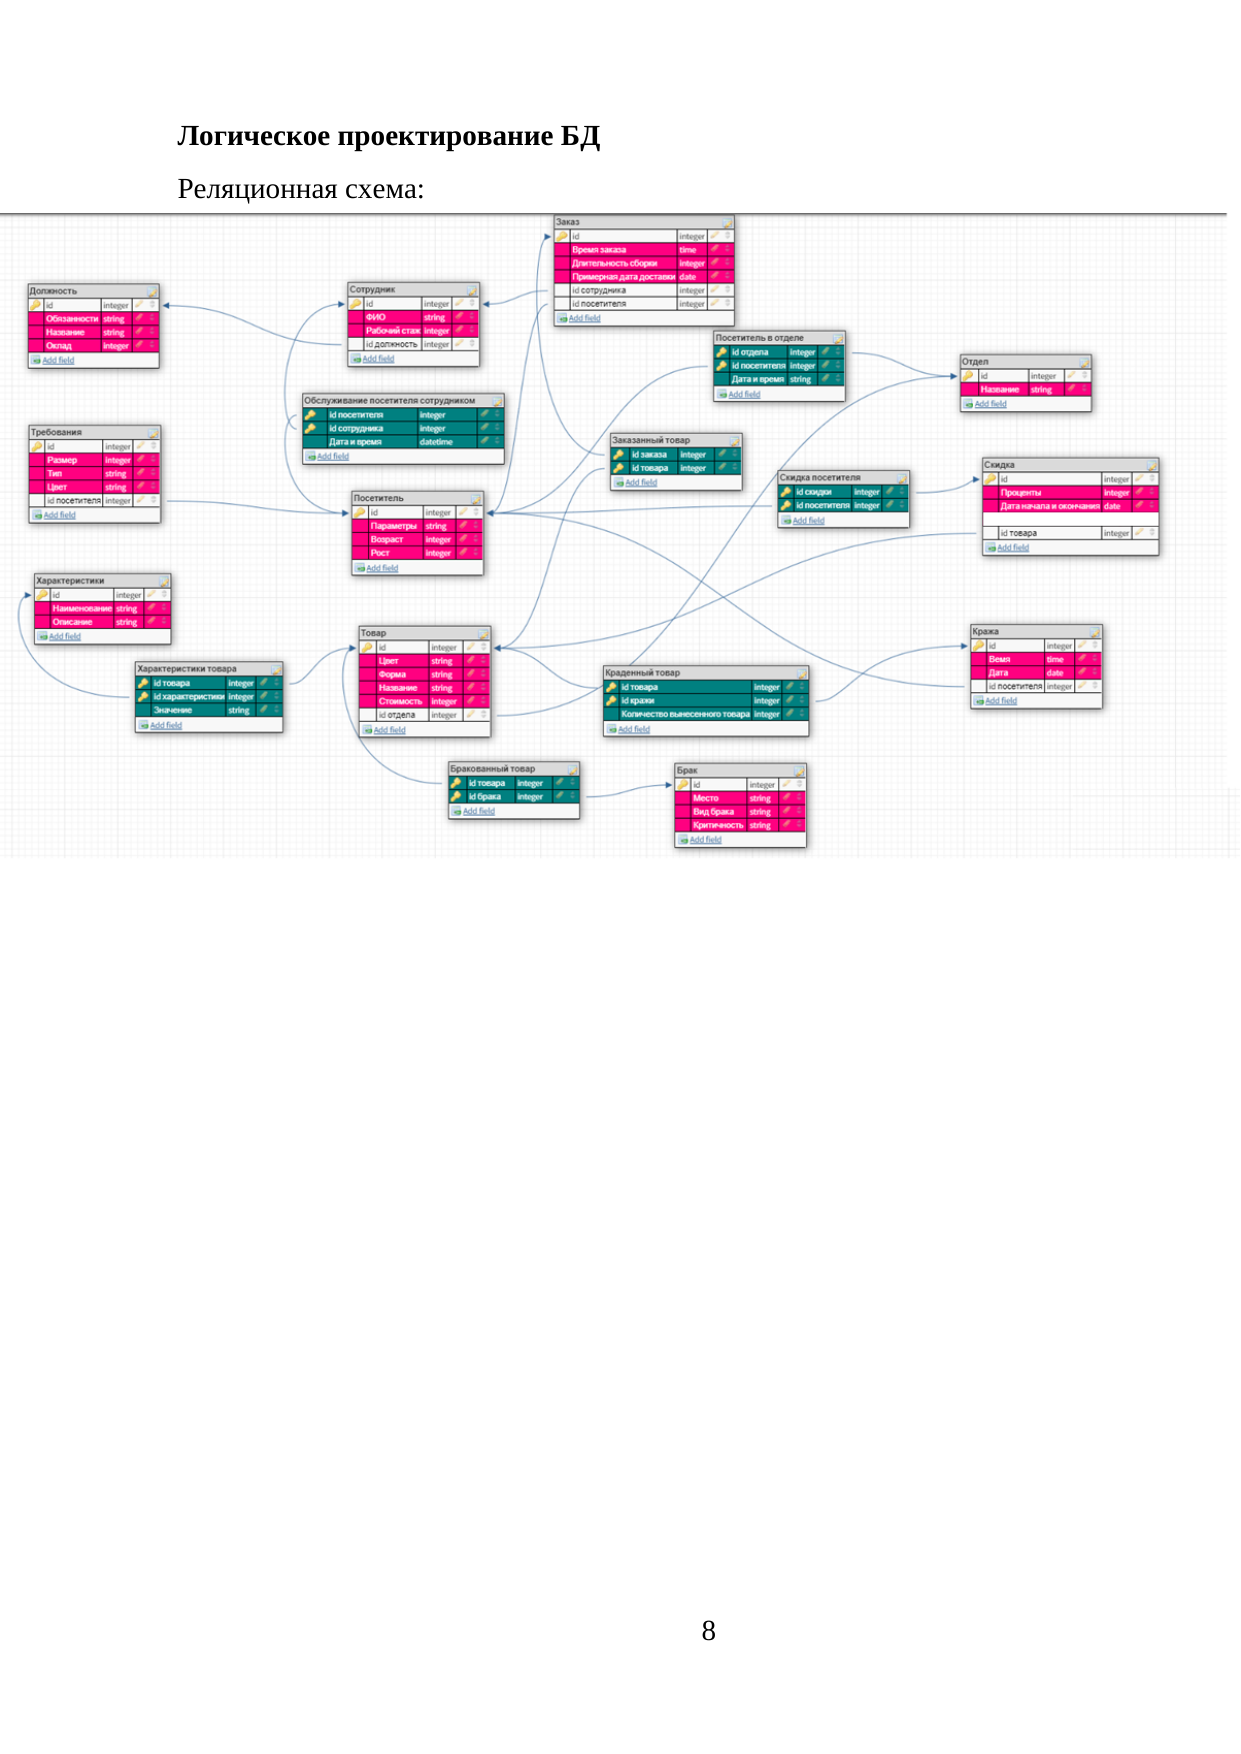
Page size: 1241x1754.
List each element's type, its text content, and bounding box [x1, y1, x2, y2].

text Логическое проектирование БД [177, 118, 1152, 152]
text Реляционная схема: [177, 171, 1152, 204]
picture [0, 213, 1241, 882]
